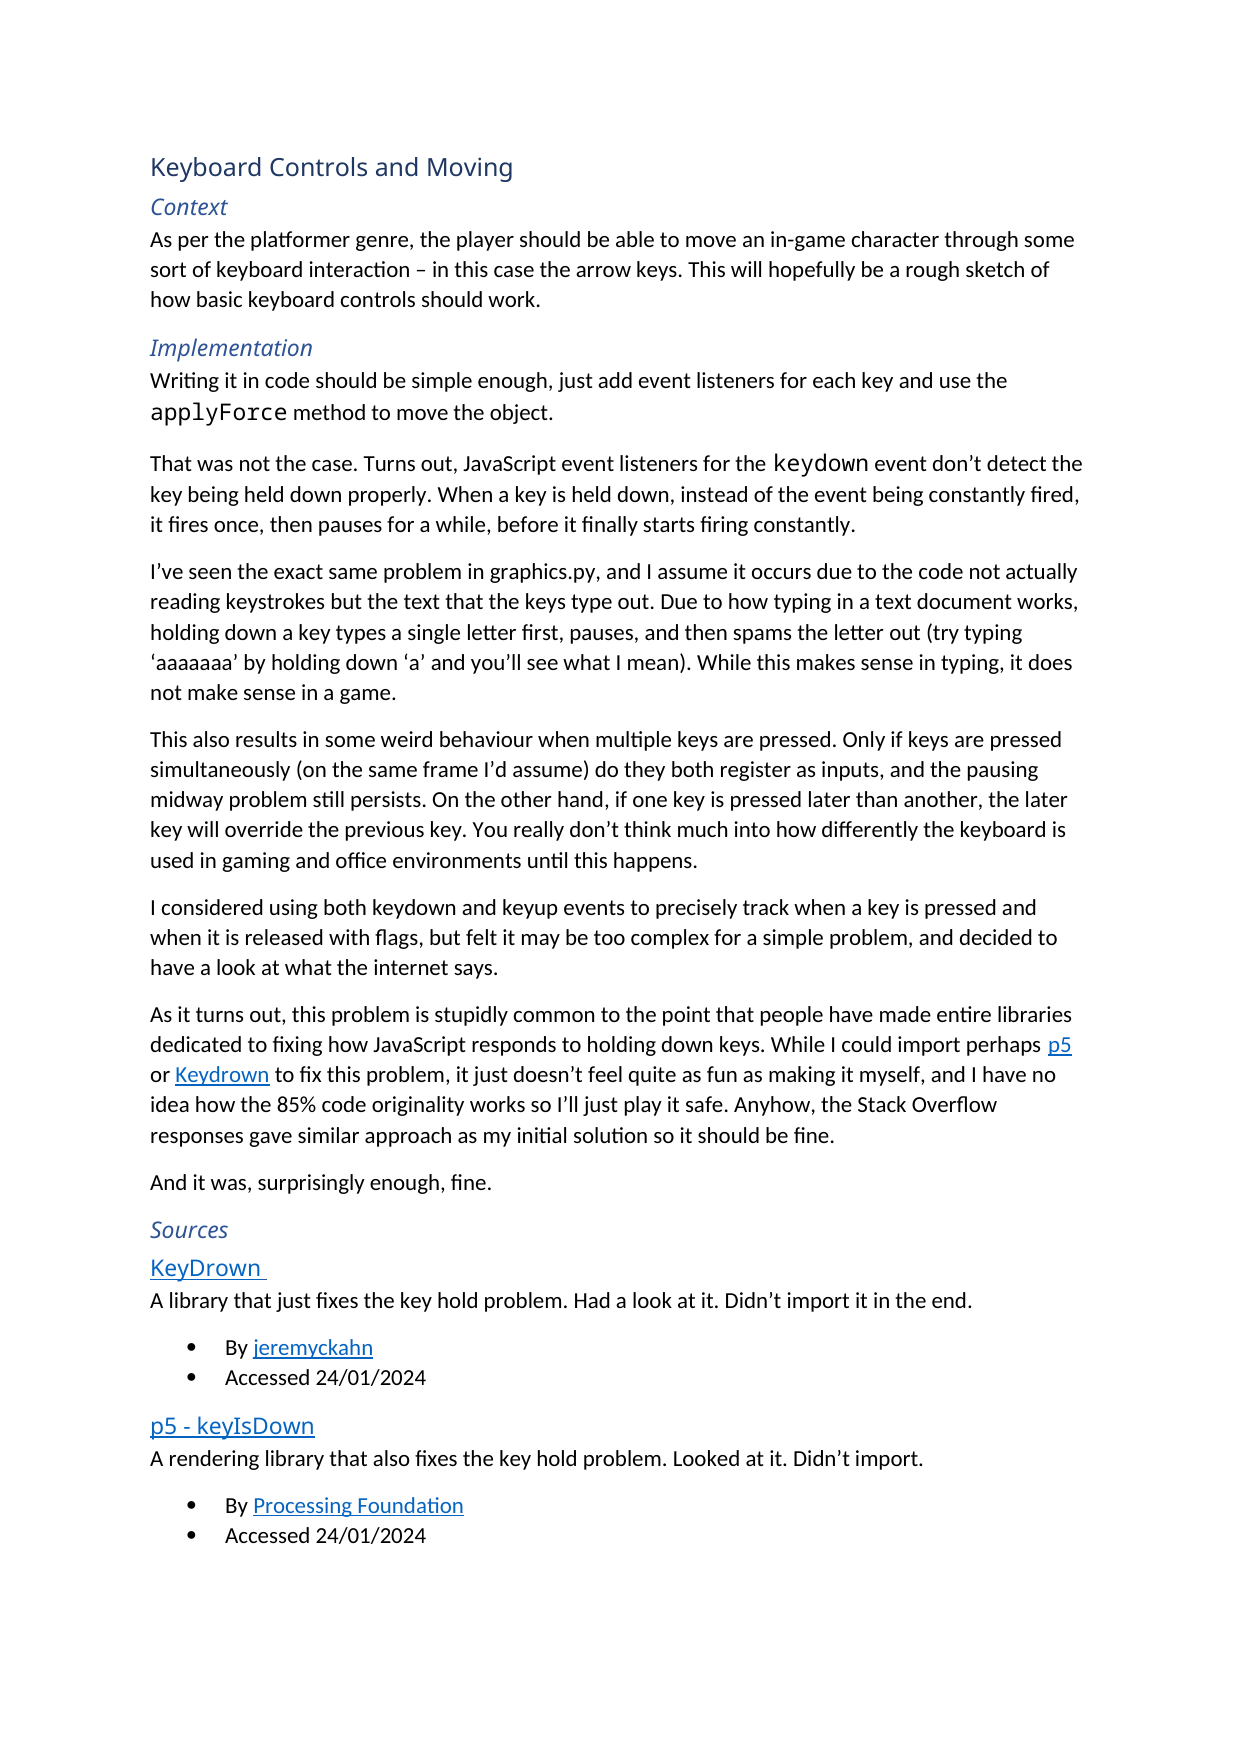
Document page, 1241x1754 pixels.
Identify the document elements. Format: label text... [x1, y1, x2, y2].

list By jeremyckahn [187, 1333, 1090, 1361]
text As per the platformer genre, the player should be able to move an in-game character through some sort of keyboard interaction – in this case the arrow keys. This will hopefully be a rough sketch of how basic keyboard controls should work. [150, 225, 1090, 313]
subtitle Context [150, 191, 1090, 222]
text A library that just fixes the key hold problem. Had a look at it. Didn’t import it in the end. [150, 1286, 1090, 1314]
list Accessed 24/01/2024 [187, 1521, 1090, 1549]
text That was not the case. Turns out, JavaScript event listeners for the keydown event don’t detect the key being held down properly. When a key is held down, instead of the event being constantly fired, it fires once, then pauses for a while, before it finally starts firing constantly. [150, 447, 1090, 538]
text I’ve seen the exact same problem in graphics.py, and I assume it occurs due to the code not actually reading keystrokes but the text that the keys type out. Due to how typing in a text document works, holding down a key types a single letter first, pauses, and then spams the letter out (try typing ‘aaaaaaa’ by holding down ‘a’ and you’ll see what I mean). While this makes sense in typing, it does not make sense in a game. [150, 557, 1090, 706]
text I considered using both keydown and keyup events to precisely track when a key is pressed and when it is released with flags, but felt it may be too complex for a simple problem, and decided to have a look at what the internet says. [150, 893, 1090, 981]
text A rendering library that also fixes the key hold problem. Looked at it. Didn’t import. [150, 1444, 1090, 1472]
text As it turns out, this problem is stupidly common to the point that people have made entire libraries dedicated to fixing how JavaScript responds to holding down keys. While I could import perhaps p5 or Keydrown to fix this problem, it just doesn’t feel quite as fun as making it myself, and I have no idea how the 85% code originality works so I’ll just play it safe. Anyhow, the Stack Overflow responses gave similar approach as my initial solution so it should be fine. [150, 1000, 1090, 1149]
subtitle Implementation [150, 332, 1090, 363]
subtitle Keyboard Controls and Moving [150, 150, 1090, 184]
text And it was, surprisingly enough, fine. [150, 1168, 1090, 1196]
text Writing it in code should be simple enough, just add event listeners for each key and use the applyForce method to move the object. [150, 366, 1090, 427]
subtitle Sources [150, 1214, 1090, 1246]
text This also results in some weird behaviour when multiple keys are pressed. Only if keys are pressed simultaneously (on the same frame I’d assume) do they both register as inputs, and the pausing midway problem still persists. On the other hand, if one key is pressed later than another, the later key will override the previous key. You really don’t think much into how differently the keyboard is used in gaming and office environments until this happens. [150, 725, 1090, 874]
subtitle KeyDrown [150, 1252, 1090, 1284]
list Accessed 24/01/2024 [187, 1363, 1090, 1391]
list By Processing Foundation [187, 1491, 1090, 1519]
subtitle p5 - keyIsDown [150, 1410, 1090, 1441]
